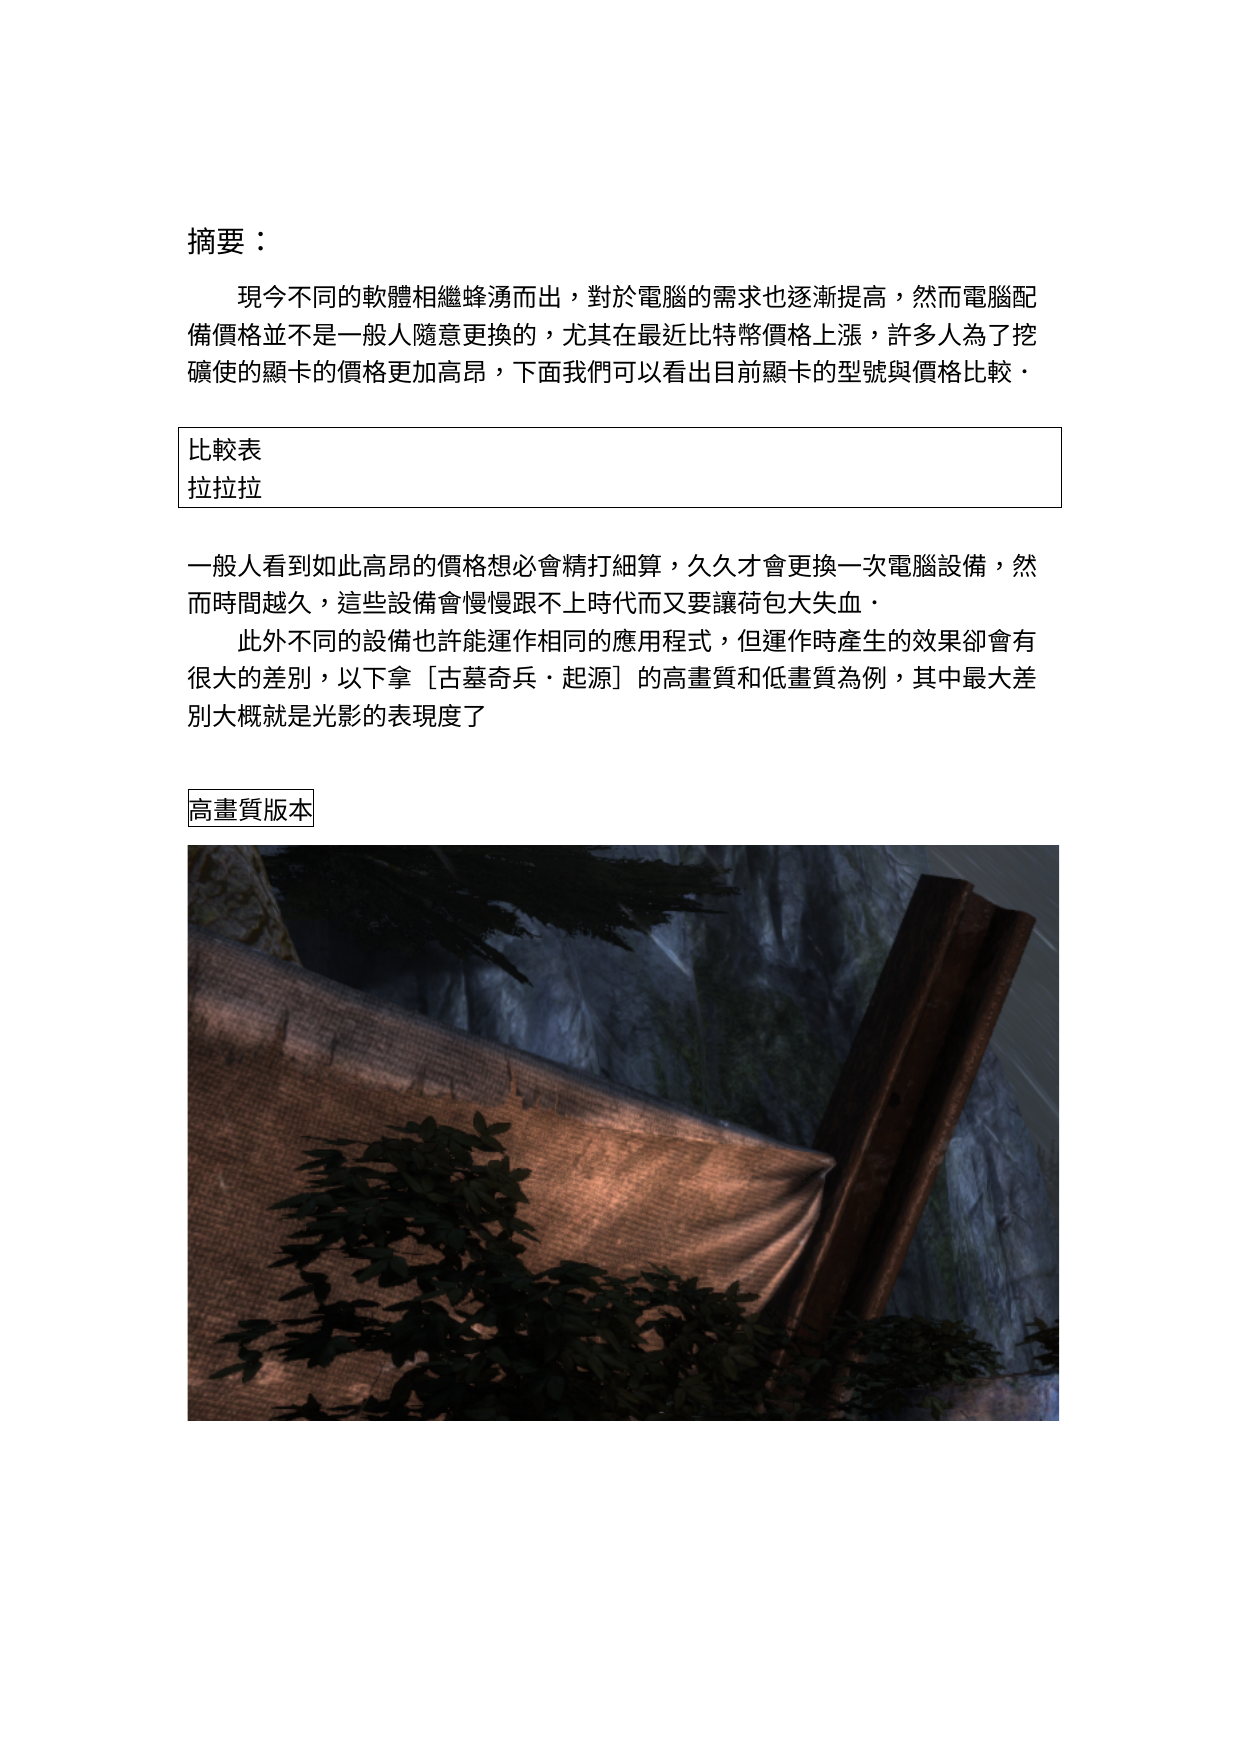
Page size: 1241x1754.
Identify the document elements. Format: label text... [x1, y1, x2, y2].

text 此外不同的設備也許能運作相同的應用程式，但運作時產生的效果卻會有很大的差別，以下拿［古墓奇兵．起源］的高畫質和低畫質為例，其中最大差別大概就是光影的表現度了 [187, 621, 1053, 733]
text 拉拉拉 [179, 464, 1061, 507]
text 比較表 [179, 428, 1061, 464]
text 現今不同的軟體相繼蜂湧而出，對於電腦的需求也逐漸提高，然而電腦配備價格並不是一般人隨意更換的，尤其在最近比特幣價格上漲，許多人為了挖礦使的顯卡的價格更加高昂，下面我們可以看出目前顯卡的型號與價格比較． [187, 277, 1053, 389]
text 高畫質版本 [187, 771, 1053, 845]
text 摘要： [187, 202, 1053, 277]
text 一般人看到如此高昂的價格想必會精打細算，久久才會更換一次電腦設備，然而時間越久，這些設備會慢慢跟不上時代而又要讓荷包大失血． [187, 546, 1053, 621]
picture [187, 845, 1060, 1421]
